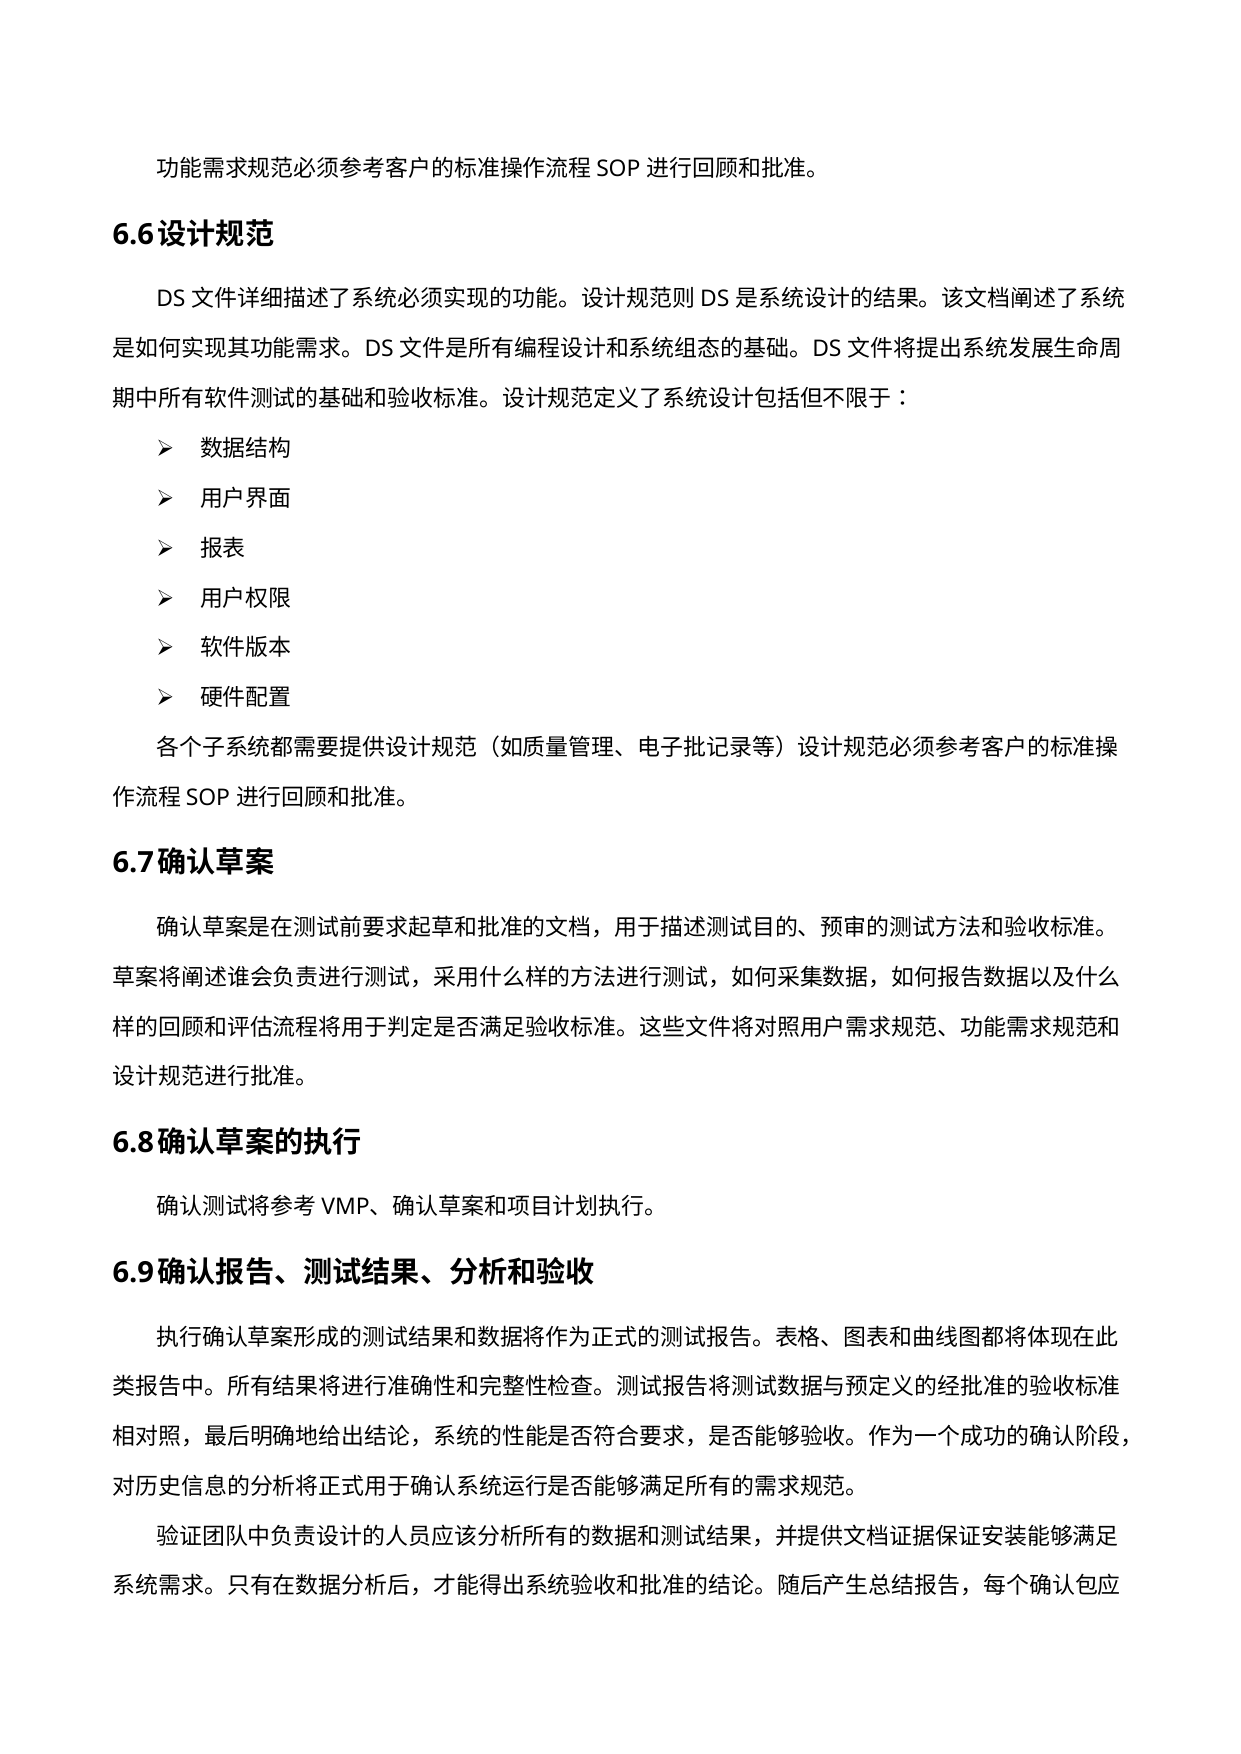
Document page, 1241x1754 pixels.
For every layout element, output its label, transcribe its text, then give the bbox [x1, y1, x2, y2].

subtitle 确认草案 [112, 839, 1128, 881]
text 确认草案是在测试前要求起草和批准的文档，用于描述测试目的、预审的测试方法和验收标准。草案将阐述谁会负责进行测试，采用什么样的方法进行测试，如何采集数据，如何报告数据以及什么样的回顾和评估流程将用于判定是否满足验收标准。这些文件将对照用户需求规范、功能需求规范和设计规范进行批准。 [112, 909, 1128, 1091]
list 用户权限 [156, 579, 1128, 613]
list 硬件配置 [156, 679, 1128, 712]
subtitle 确认报告、测试结果、分析和验收 [112, 1248, 1128, 1291]
text 确认测试将参考VMP、确认草案和项目计划执行。 [112, 1188, 1128, 1221]
subtitle 确认草案的执行 [112, 1118, 1128, 1161]
text 功能需求规范必须参考客户的标准操作流程SOP 进行回顾和批准。 [112, 150, 1128, 183]
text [112, 1517, 1128, 1601]
list 软件版本 [156, 629, 1128, 662]
subtitle 设计规范 [112, 210, 1128, 253]
text DS 文件详细描述了系统必须实现的功能。设计规范则DS 是系统设计的结果。该文档阐述了系统是如何实现其功能需求。DS 文件是所有编程设计和系统组态的基础。DS 文件将提出系统发展生命周期中所有软件测试的基础和验收标准。设计规范定义了系统设计包括但不限于： [112, 280, 1128, 413]
text 各个子系统都需要提供设计规范（如质量管理、电子批记录等）设计规范必须参考客户的标准操作流程SOP 进行回顾和批准。 [112, 729, 1128, 812]
list 数据结构 [156, 430, 1128, 463]
list 用户界面 [156, 480, 1128, 513]
list 报表 [156, 529, 1128, 563]
text 执行确认草案形成的测试结果和数据将作为正式的测试报告。表格、图表和曲线图都将体现在此类报告中。所有结果将进行准确性和完整性检查。测试报告将测试数据与预定义的经批准的验收标准相对照，最后明确地给出结论，系统的性能是否符合要求，是否能够验收。作为一个成功的确认阶段，对历史信息的分析将正式用于确认系统运行是否能够满足所有的需求规范。 [112, 1318, 1128, 1501]
